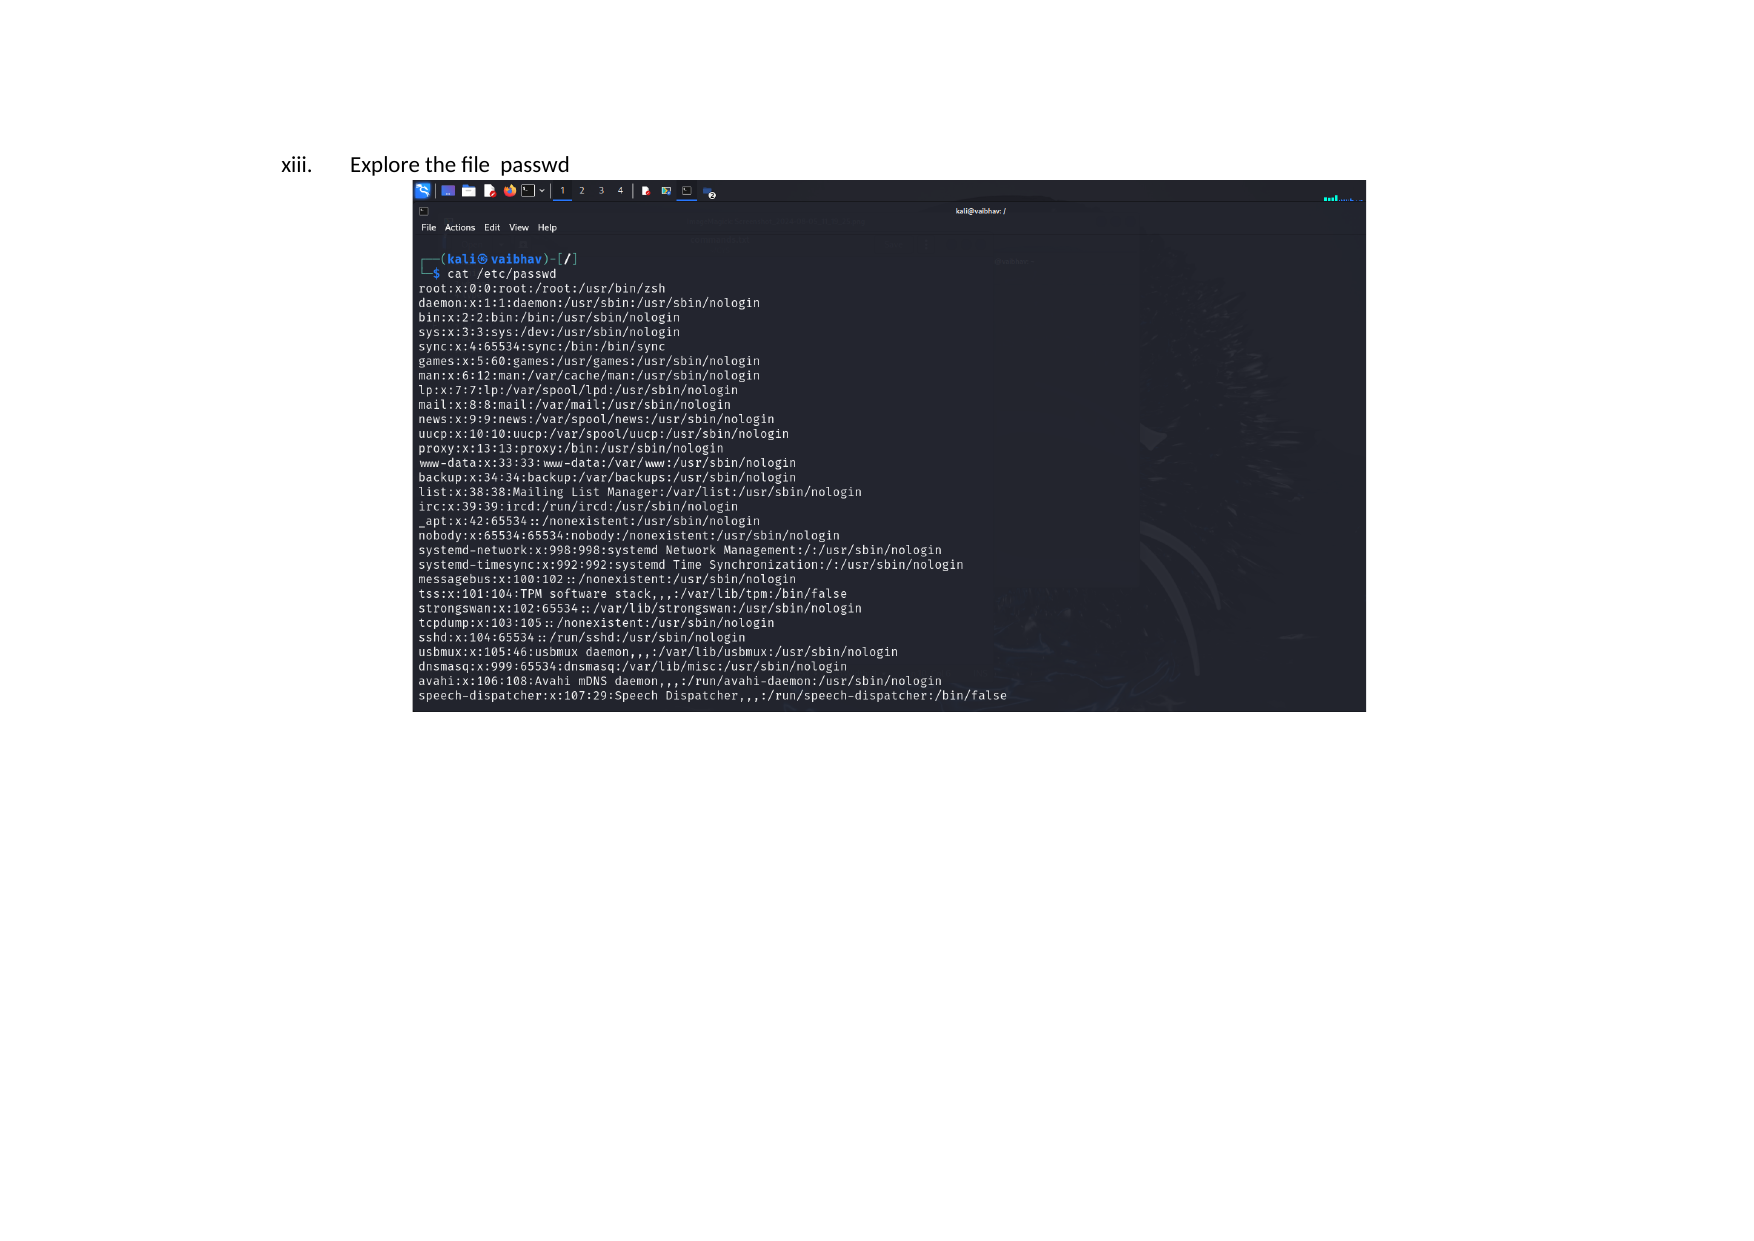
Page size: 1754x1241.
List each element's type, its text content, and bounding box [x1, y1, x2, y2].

picture [412, 180, 1367, 712]
list Explore the file passwd [312, 150, 1604, 178]
